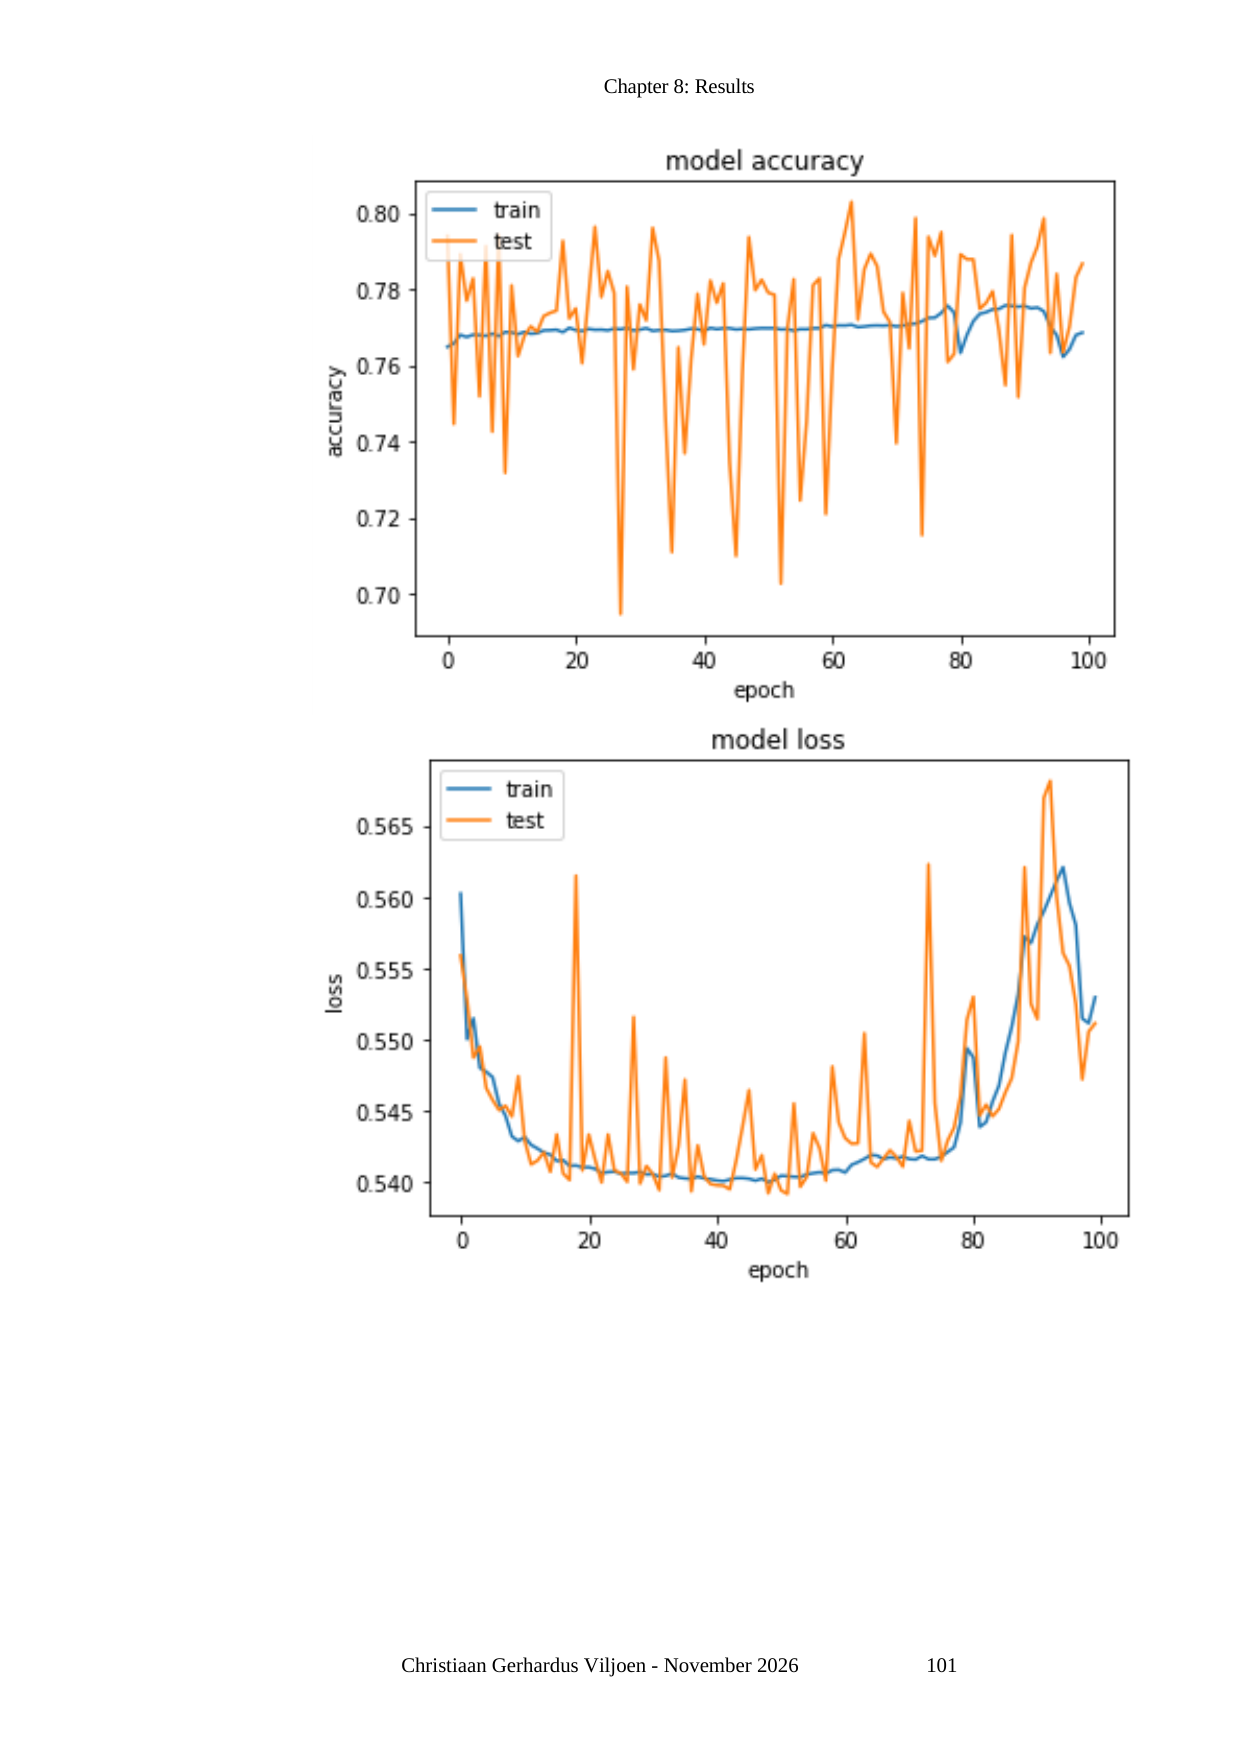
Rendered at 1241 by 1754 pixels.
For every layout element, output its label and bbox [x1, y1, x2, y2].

picture [311, 135, 1149, 1295]
